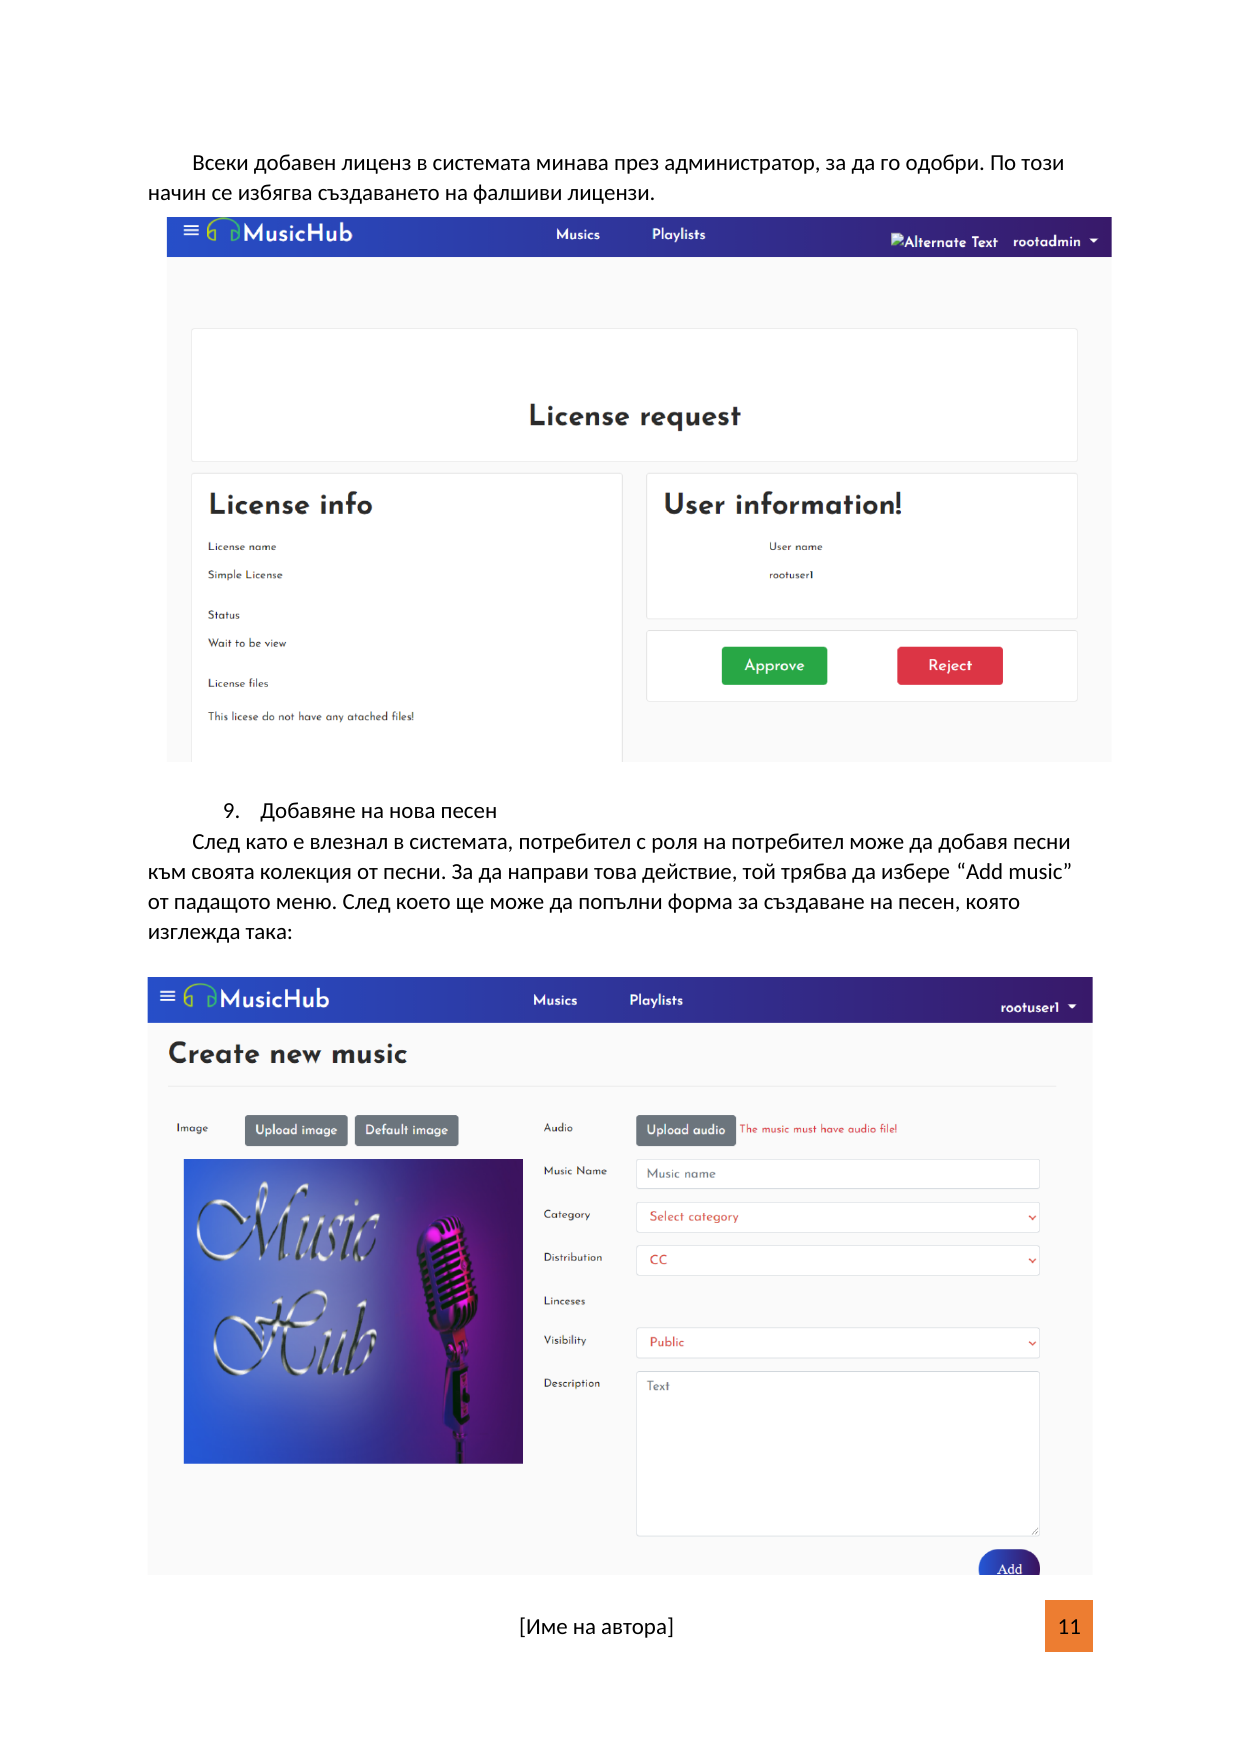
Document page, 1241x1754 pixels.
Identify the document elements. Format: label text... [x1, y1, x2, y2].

list След като е влезнал в системата, потребител с роля на потребител може да добавя песни към своята колекция от песни. За да направи това действие, той трябва да избере “Add music” от падащото меню. След което ще може да попълни форма за създаване на песен, която изглежда така: [148, 827, 1093, 945]
list Всеки добавен лиценз в системата минава през администратор, за да го одобри. По този начин се избягва създаването на фалшиви лицензи. [148, 148, 1093, 206]
picture [166, 217, 1112, 762]
list Добавяне на нова песен [223, 797, 1093, 824]
picture [147, 977, 1093, 1575]
